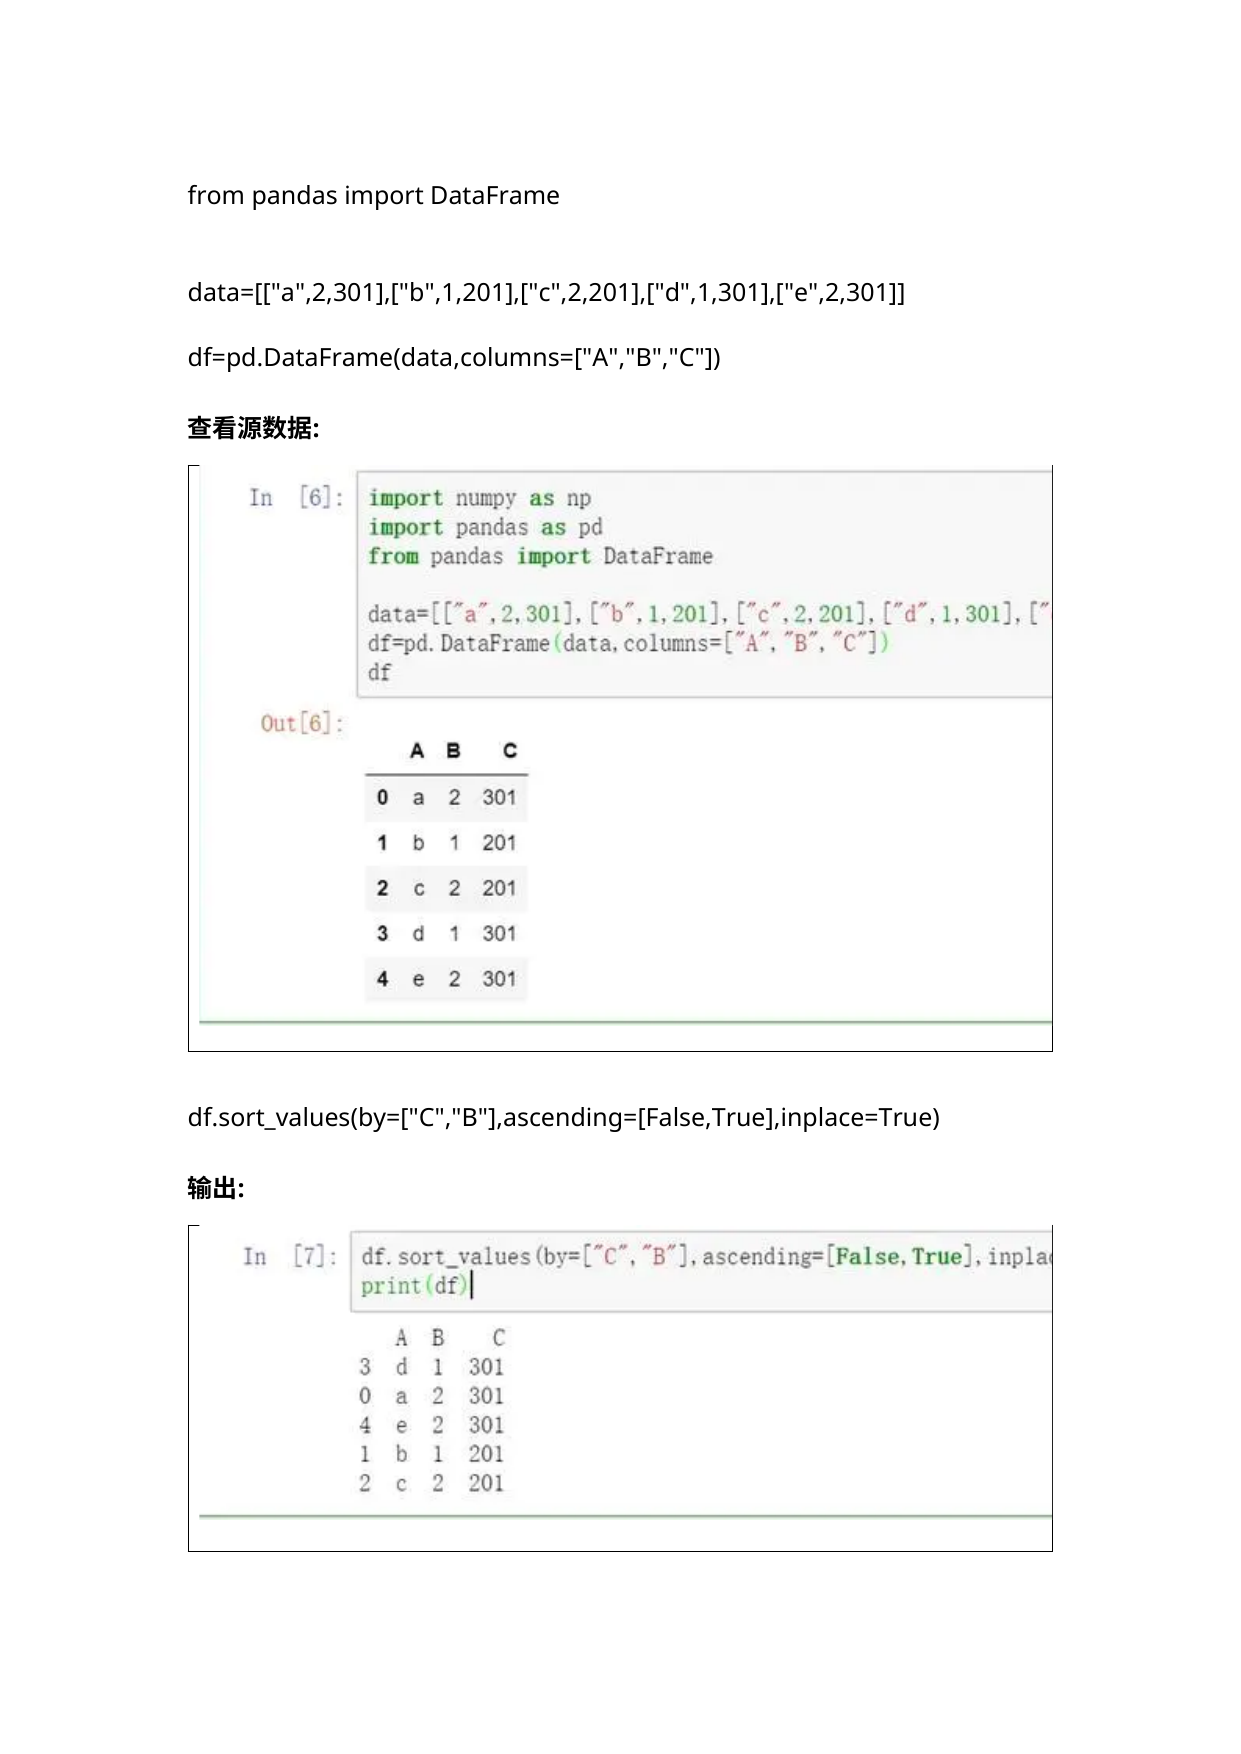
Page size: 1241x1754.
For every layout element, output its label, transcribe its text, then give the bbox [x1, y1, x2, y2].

text data=[["a",2,301],["b",1,201],["c",2,201],["d",1,301],["e",2,301]] [187, 259, 1053, 324]
text from pandas import DataFrame [187, 162, 1053, 227]
text 查看源数据: [187, 394, 1053, 459]
text 输出: [187, 1154, 1053, 1219]
table_header [189, 1226, 1052, 1551]
text df.sort_values(by=["C","B"],ascending=[False,True],inplace=True) [187, 1084, 1053, 1149]
text df=pd.DataFrame(data,columns=["A","B","C"]) [187, 324, 1053, 389]
picture [199, 1225, 1053, 1520]
picture [199, 465, 1053, 1026]
table_header [189, 466, 1052, 1051]
